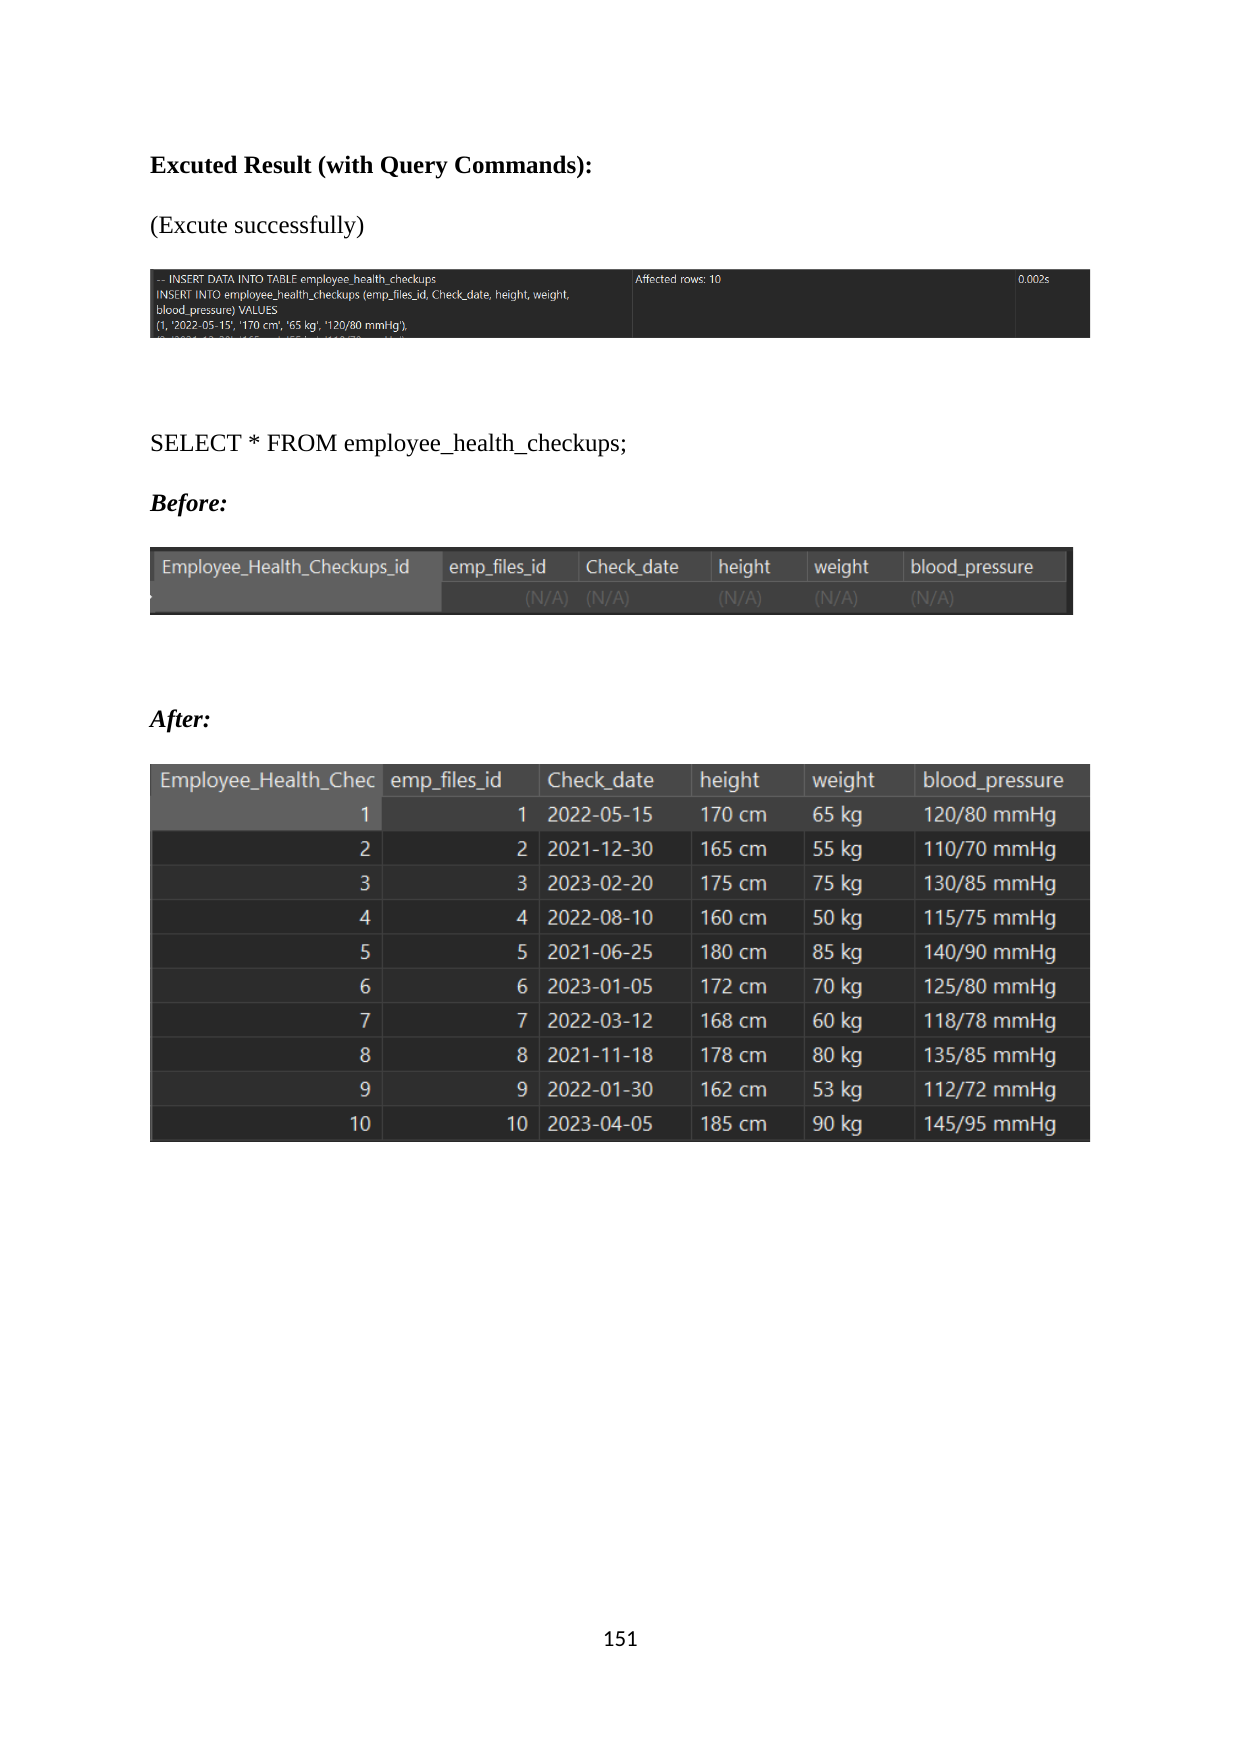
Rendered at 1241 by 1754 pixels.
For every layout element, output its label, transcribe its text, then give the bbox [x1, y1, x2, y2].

picture [150, 764, 1091, 1142]
text (Excute successfully) [150, 210, 1090, 238]
text Excuted Result (with Query Commands): [150, 150, 1090, 179]
picture [150, 269, 1091, 338]
picture [150, 547, 1074, 615]
text Before: [150, 488, 1090, 517]
text SELECT * FROM employee_health_checkups; [150, 428, 1090, 457]
text After: [150, 704, 1090, 733]
